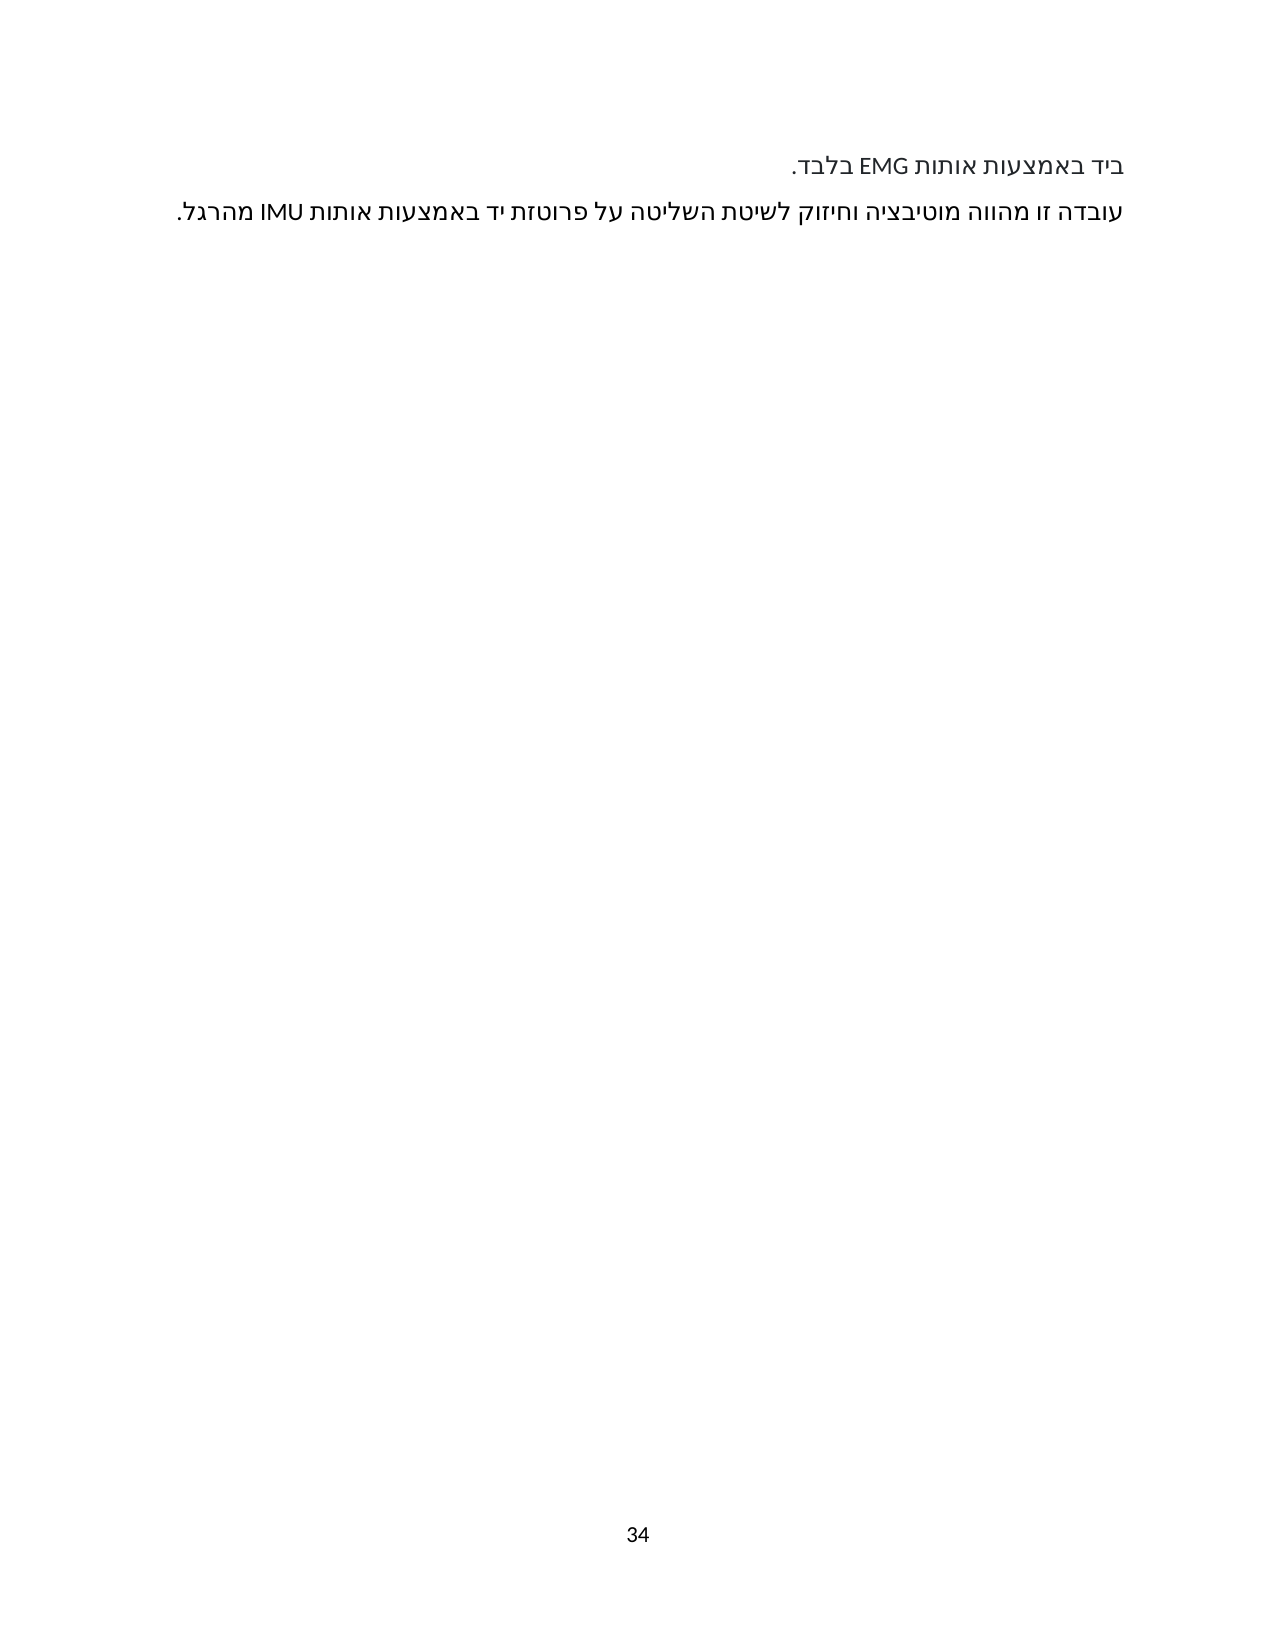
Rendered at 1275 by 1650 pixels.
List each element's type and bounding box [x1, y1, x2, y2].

list [150, 150, 1124, 226]
